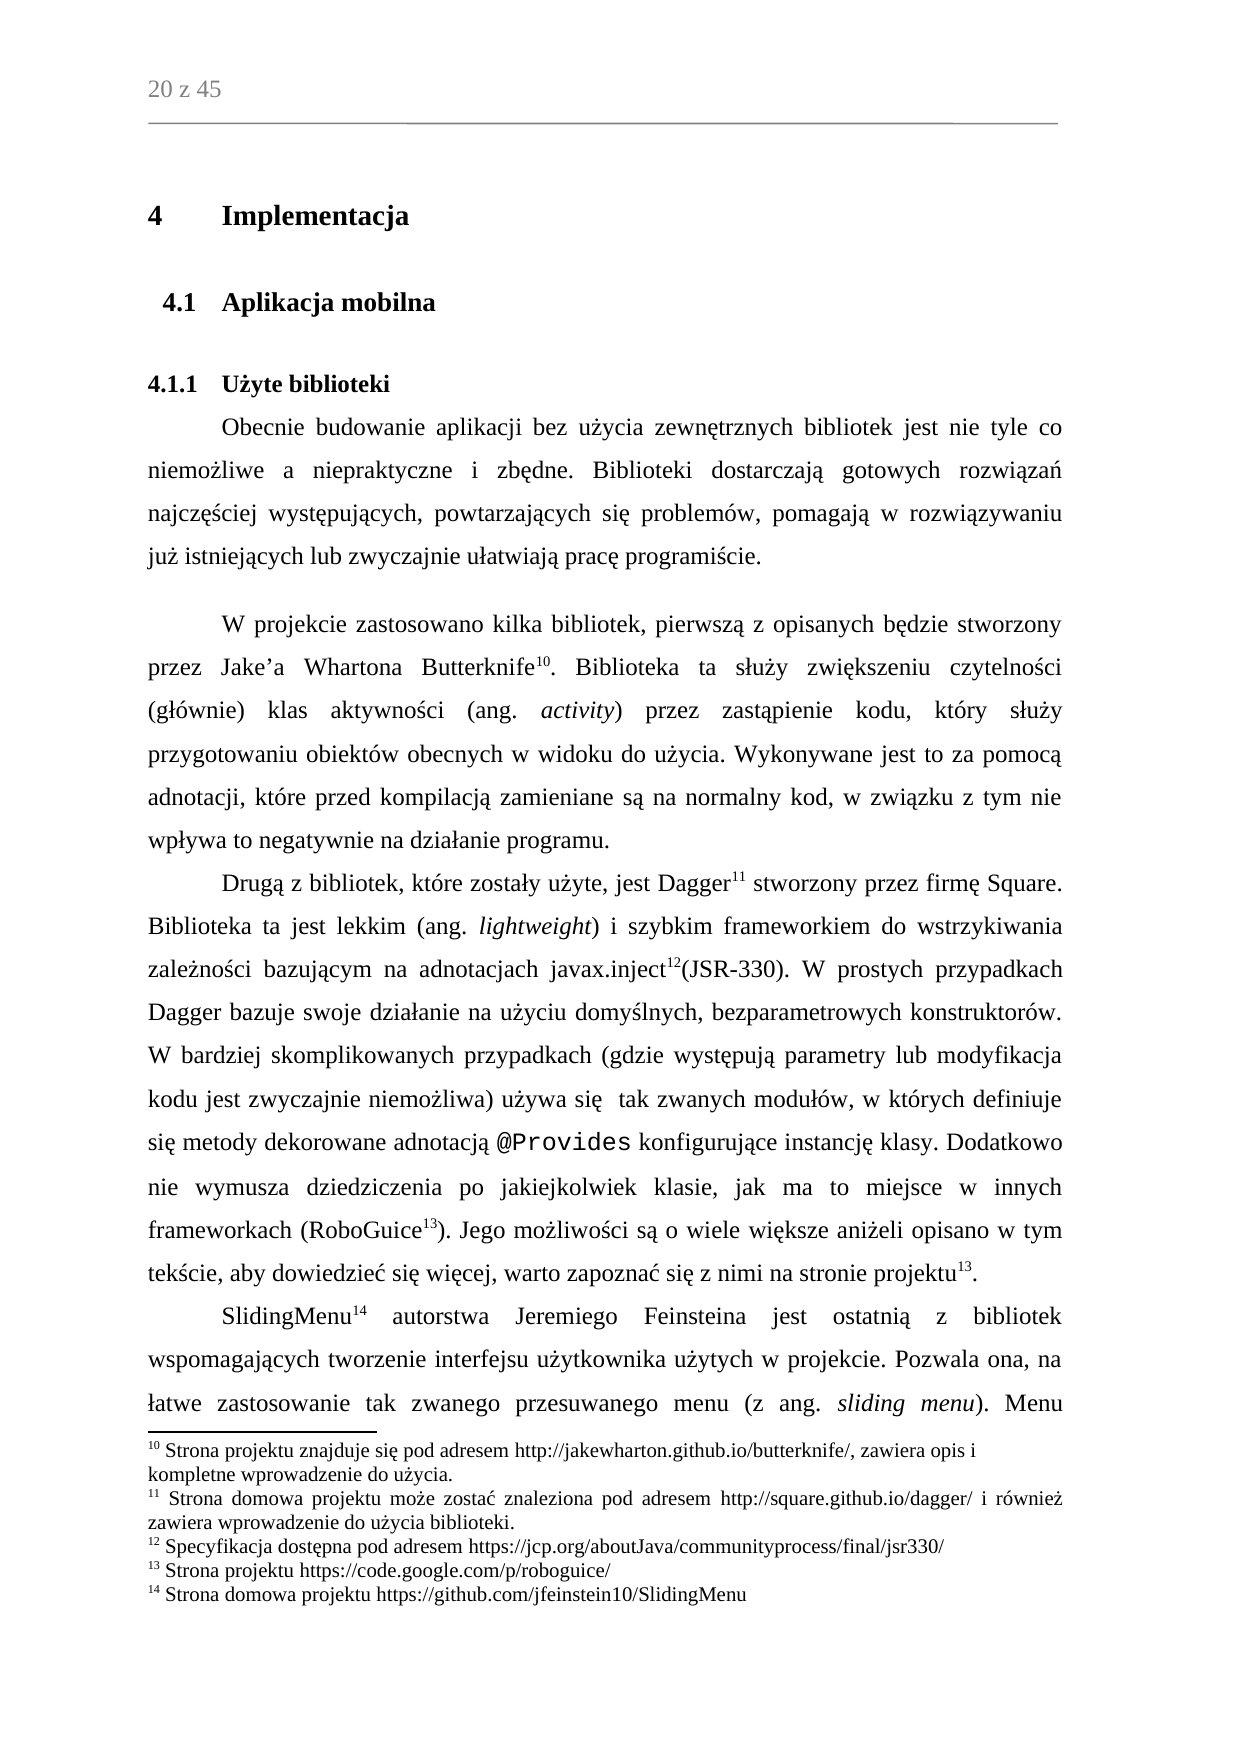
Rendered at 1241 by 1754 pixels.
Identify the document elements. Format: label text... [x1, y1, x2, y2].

text Drugą z bibliotek, które zostały użyte, jest Dagger stworzony przez firmę Square. Biblioteka ta jest lekkim (ang. lightweight) i szybkim frameworkiem do wstrzykiwania zależności bazującym na adnotacjach javax.inject(JSR-330). W prostych przypadkach Dagger bazuje swoje działanie na użyciu domyślnych, bezparametrowych konstruktorów. W bardziej skomplikowanych przypadkach (gdzie występują parametry lub modyfikacja kodu jest zwyczajnie niemożliwa) używa się tak zwanych modułów, w których definiuje się metody dekorowane adnotacją @Provides konfigurujące instancję klasy. Dodatkowo nie wymusza dziedziczenia po jakiejkolwiek klasie, jak ma to miejsce w innych frameworkach (RoboGuice). Jego możliwości są o wiele większe aniżeli opisano w tym tekście, aby dowiedzieć się więcej, warto zapoznać się z nimi na stronie projektu13. [148, 868, 1063, 1287]
subtitle Aplikacja mobilna [162, 286, 1063, 317]
text Obecnie budowanie aplikacji bez użycia zewnętrznych bibliotek jest nie tyle co niemożliwe a niepraktyczne i zbędne. Biblioteki dostarczają gotowych rozwiązań najczęściej występujących, powtarzających się problemów, pomagają w rozwiązywaniu już istniejących lub zwyczajnie ułatwiają pracę programiście. [148, 412, 1063, 570]
text W projekcie zastosowano kilka bibliotek, pierwszą z opisanych będzie stworzony przez Jake’a Whartona Butterknife. Biblioteka ta służy zwiększeniu czytelności (głównie) klas aktywności (ang. activity) przez zastąpienie kodu, który służy przygotowaniu obiektów obecnych w widoku do użycia. Wykonywane jest to za pomocą adnotacji, które przed kompilacją zamieniane są na normalny kod, w związku z tym nie wpływa to negatywnie na działanie programu. [148, 609, 1063, 854]
subtitle Implementacja [148, 198, 1063, 231]
subtitle Użyte biblioteki [148, 369, 1063, 397]
